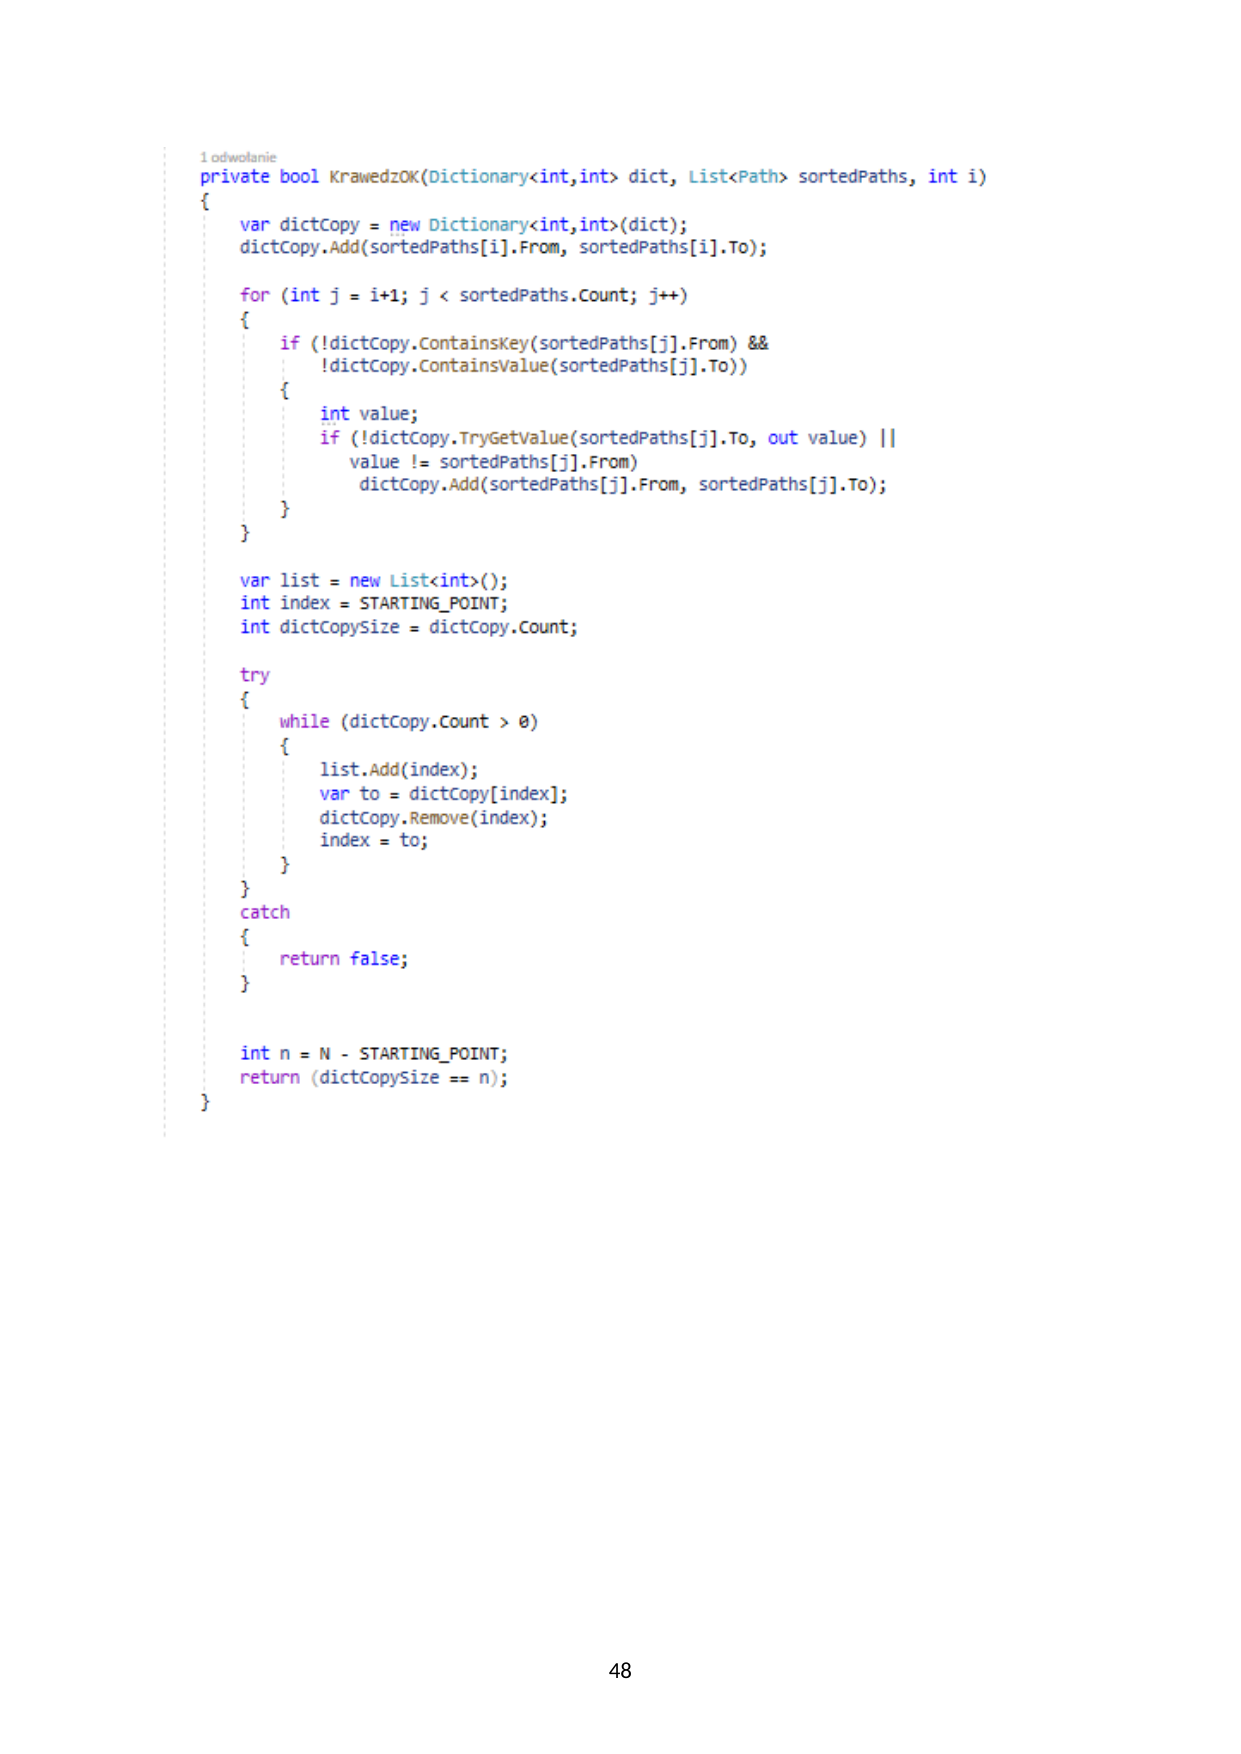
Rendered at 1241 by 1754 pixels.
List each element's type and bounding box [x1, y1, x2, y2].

picture [147, 147, 996, 1139]
